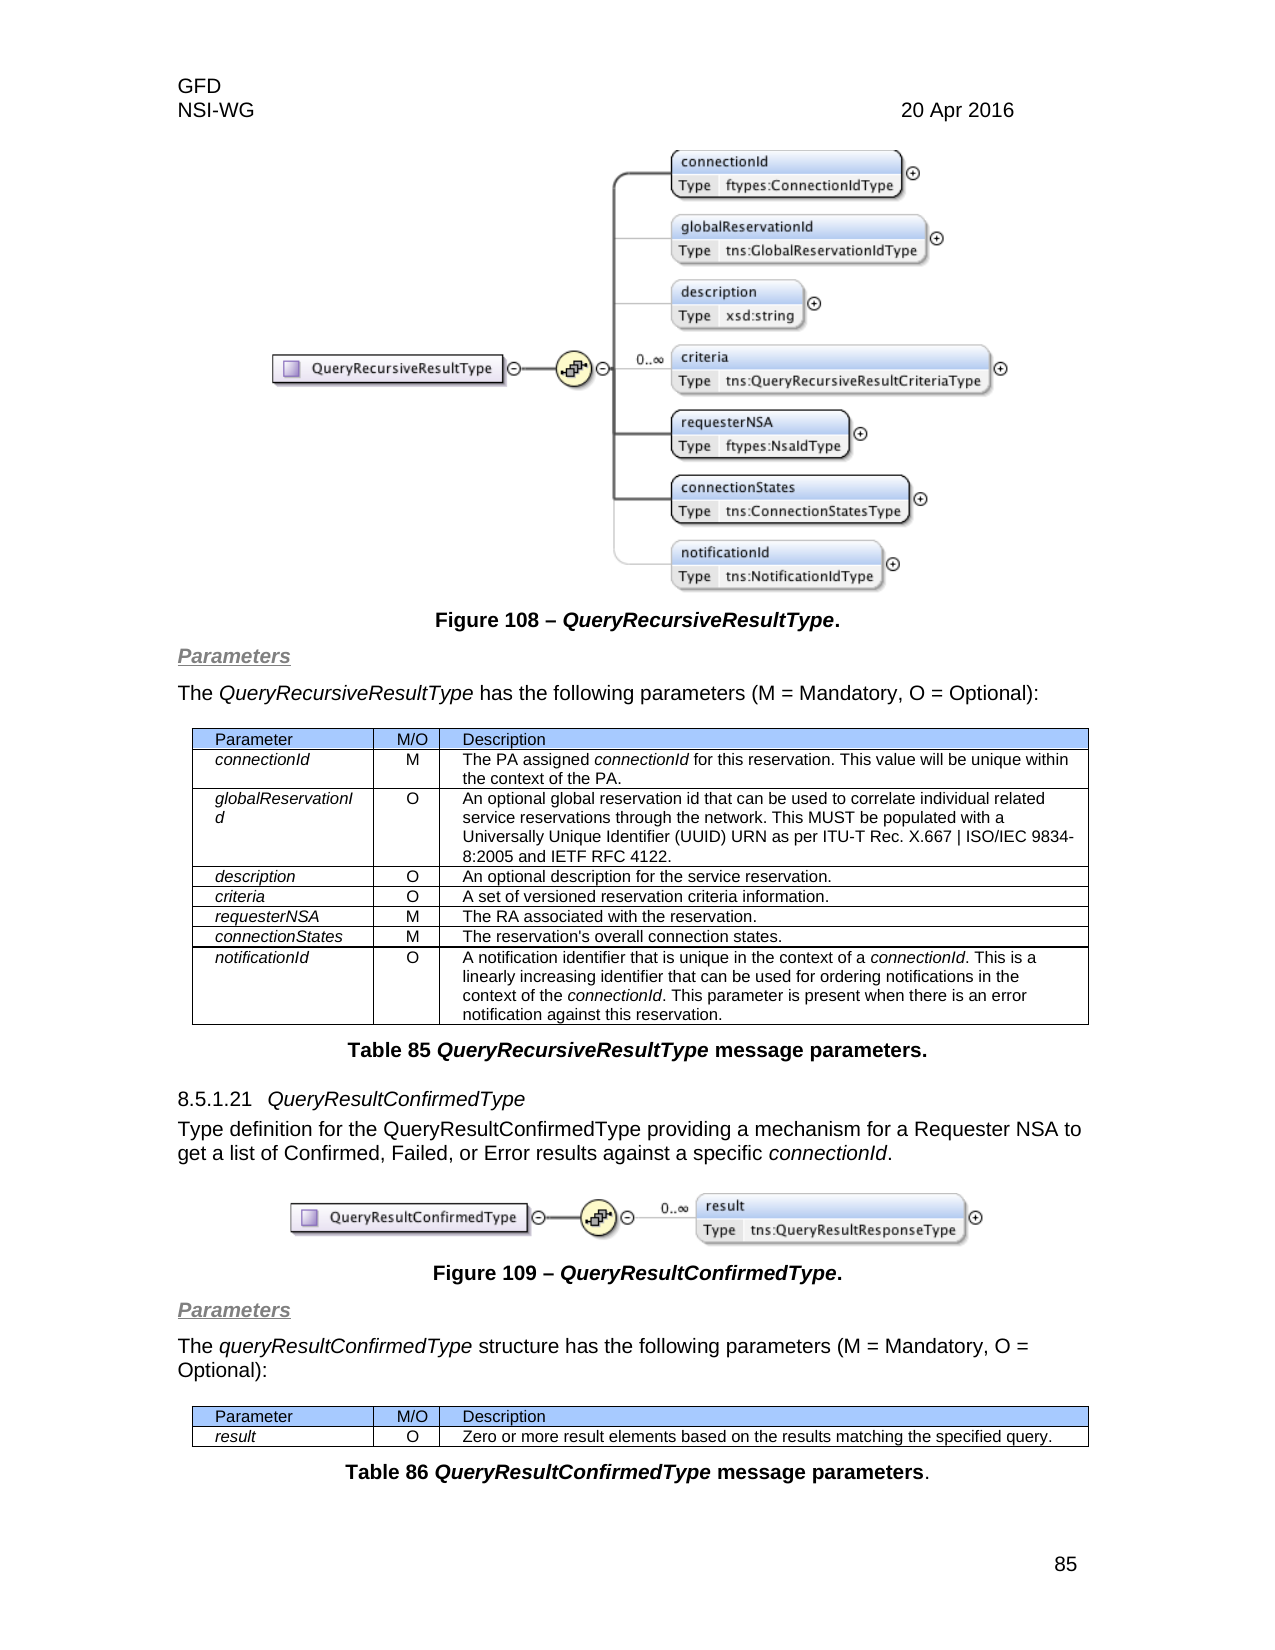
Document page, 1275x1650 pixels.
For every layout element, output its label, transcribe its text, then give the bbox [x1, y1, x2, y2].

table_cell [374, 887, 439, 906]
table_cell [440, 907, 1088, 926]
text Figure 108 – QueryRecursiveResultType. [177, 607, 1098, 631]
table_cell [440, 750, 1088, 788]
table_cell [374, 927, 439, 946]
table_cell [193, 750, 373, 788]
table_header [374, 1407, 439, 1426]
text The QueryRecursiveResultType has the following parameters (M = Mandatory, O = Optional): [177, 680, 1098, 704]
picture [272, 150, 1010, 595]
text The queryResultConfirmedType structure has the following parameters (M = Mandatory, O = Optional): [177, 1334, 1098, 1382]
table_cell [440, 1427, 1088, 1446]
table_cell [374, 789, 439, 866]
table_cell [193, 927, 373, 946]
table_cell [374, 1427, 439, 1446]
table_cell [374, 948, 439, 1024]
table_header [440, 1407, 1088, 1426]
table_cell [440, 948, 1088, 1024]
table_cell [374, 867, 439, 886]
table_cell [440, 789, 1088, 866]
text Parameters [177, 644, 1098, 668]
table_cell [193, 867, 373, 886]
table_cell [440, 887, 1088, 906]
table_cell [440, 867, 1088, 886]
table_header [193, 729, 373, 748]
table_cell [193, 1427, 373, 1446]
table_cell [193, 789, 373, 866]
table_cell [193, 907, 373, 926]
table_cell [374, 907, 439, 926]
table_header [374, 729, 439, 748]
text Table 86 QueryResultConfirmedType message parameters. [177, 1460, 1098, 1484]
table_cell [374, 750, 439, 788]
text Figure 109 – QueryResultConfirmedType. [177, 1261, 1098, 1285]
picture [290, 1193, 985, 1249]
text Type definition for the QueryResultConfirmedType providing a mechanism for a Requester NSA to get a list of Confirmed, Failed, or Error results against a specific connectionId. [177, 1117, 1098, 1165]
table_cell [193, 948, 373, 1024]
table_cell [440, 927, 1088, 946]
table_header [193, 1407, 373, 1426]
text Table 85 QueryRecursiveResultType message parameters. [177, 1038, 1098, 1062]
text Parameters [177, 1297, 1098, 1321]
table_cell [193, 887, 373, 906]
subtitle QueryResultConfirmedType [177, 1087, 1098, 1111]
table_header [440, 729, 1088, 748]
